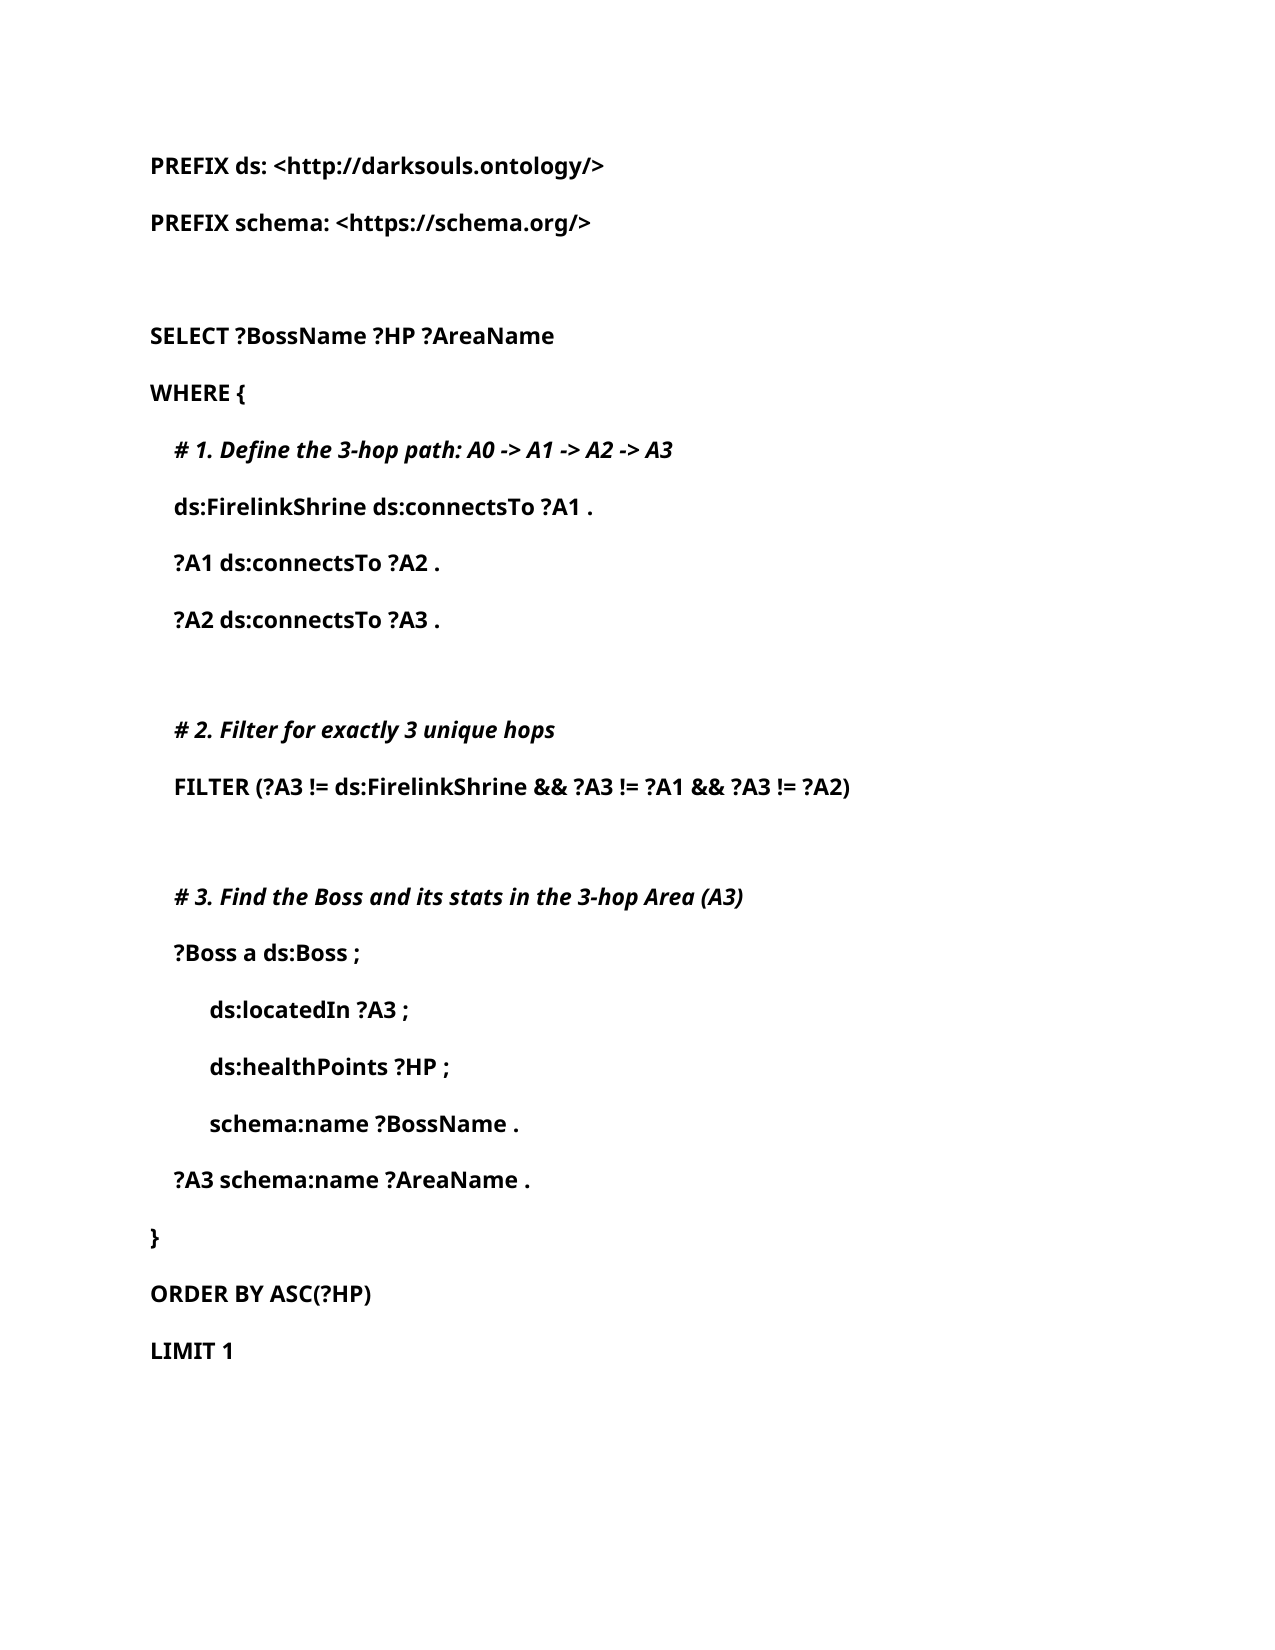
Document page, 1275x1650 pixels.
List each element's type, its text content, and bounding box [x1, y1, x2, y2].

text ORDER BY ASC(?HP) [150, 1278, 1125, 1309]
text # 2. Filter for exactly 3 unique hops [150, 714, 1125, 745]
text PREFIX schema: <https://schema.org/> [150, 207, 1125, 238]
text ?Boss a ds:Boss ; [150, 937, 1125, 968]
text PREFIX ds: <http://darksouls.ontology/> [150, 150, 1125, 181]
text FILTER (?A3 != ds:FirelinkShrine && ?A3 != ?A1 && ?A3 != ?A2) [150, 771, 1125, 802]
text SELECT ?BossName ?HP ?AreaName [150, 320, 1125, 352]
text WHERE { [150, 377, 1125, 408]
text ds:FirelinkShrine ds:connectsTo ?A1 . [150, 491, 1125, 522]
text ?A1 ds:connectsTo ?A2 . [150, 547, 1125, 579]
text LIMIT 1 [150, 1335, 1125, 1366]
text schema:name ?BossName . [150, 1108, 1125, 1139]
text ?A2 ds:connectsTo ?A3 . [150, 604, 1125, 635]
text # 3. Find the Boss and its stats in the 3-hop Area (A3) [150, 881, 1125, 912]
text ds:healthPoints ?HP ; [150, 1051, 1125, 1082]
text ?A3 schema:name ?AreaName . [150, 1164, 1125, 1196]
text ds:locatedIn ?A3 ; [150, 994, 1125, 1025]
text } [150, 1221, 1125, 1252]
text # 1. Define the 3-hop path: A0 -> A1 -> A2 -> A3 [150, 434, 1125, 465]
